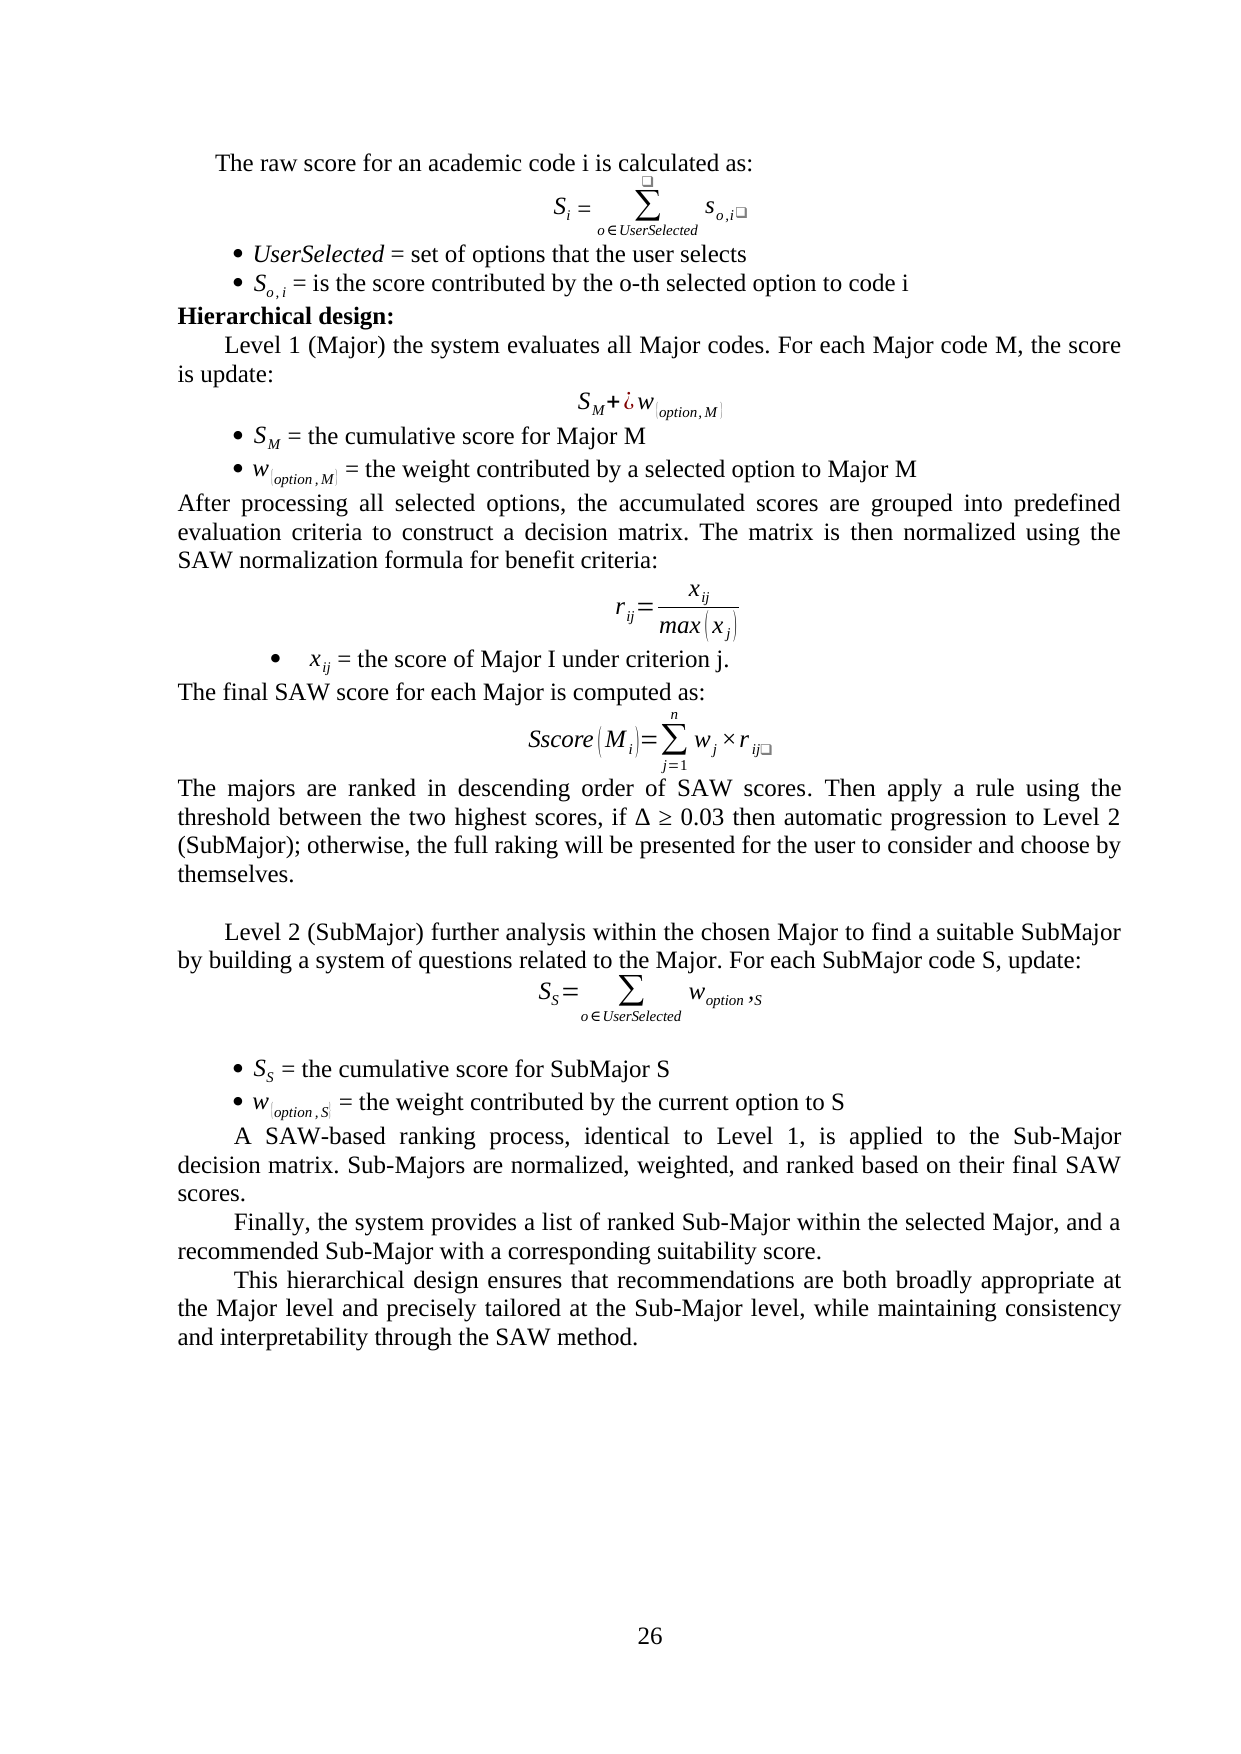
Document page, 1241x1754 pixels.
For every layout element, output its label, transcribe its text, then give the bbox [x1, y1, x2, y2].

text The majors are ranked in descending order of SAW scores. Then apply a rule using the threshold between the two highest scores, if ∆ ≥ 0.03 then automatic progression to Level 2 (SubMajor); otherwise, the full raking will be presented for the user to consider and choose by themselves. [177, 773, 1122, 888]
list = the score of Major I under criterion j. [271, 644, 1122, 677]
list = is the score contributed by the o-th selected option to code i [233, 268, 1122, 301]
text Level 1 (Major) the system evaluates all Major codes. For each Major code M, the score is update: [177, 330, 1122, 388]
text A SAW-based ranking process, identical to Level 1, is applied to the Sub-Major decision matrix. Sub-Majors are normalized, weighted, and ranked based on their final SAW scores. [177, 1121, 1122, 1207]
text The final SAW score for each Major is computed as: [177, 677, 1122, 706]
text The raw score for an academic code i is calculated as: [177, 148, 1122, 176]
list UserSelected = set of options that the user selects [233, 239, 1122, 268]
text = [177, 176, 1122, 239]
list = the cumulative score for SubMajor S [233, 1054, 1122, 1087]
text After processing all selected options, the accumulated scores are grouped into predefined evaluation criteria to construct a decision matrix. The matrix is then normalized using the SAW normalization formula for benefit criteria: [177, 488, 1122, 574]
text Level 2 (SubMajor) further analysis within the chosen Major to find a suitable SubMajor by building a system of questions related to the Major. For each SubMajor code S, update: [177, 917, 1122, 974]
text This hierarchical design ensures that recommendations are both broadly appropriate at the Major level and precisely tailored at the Sub-Major level, while maintaining consistency and interpretability through the SAW method. [177, 1265, 1122, 1351]
list = the weight contributed by a selected option to Major M [233, 454, 1122, 488]
list = the cumulative score for Major M [233, 421, 1122, 454]
list = the weight contributed by the current option to S [233, 1087, 1122, 1121]
text Finally, the system provides a list of ranked Sub-Major within the selected Major, and a recommended Sub-Major with a corresponding suitability score. [177, 1207, 1122, 1265]
text Hierarchical design: [177, 301, 1122, 330]
